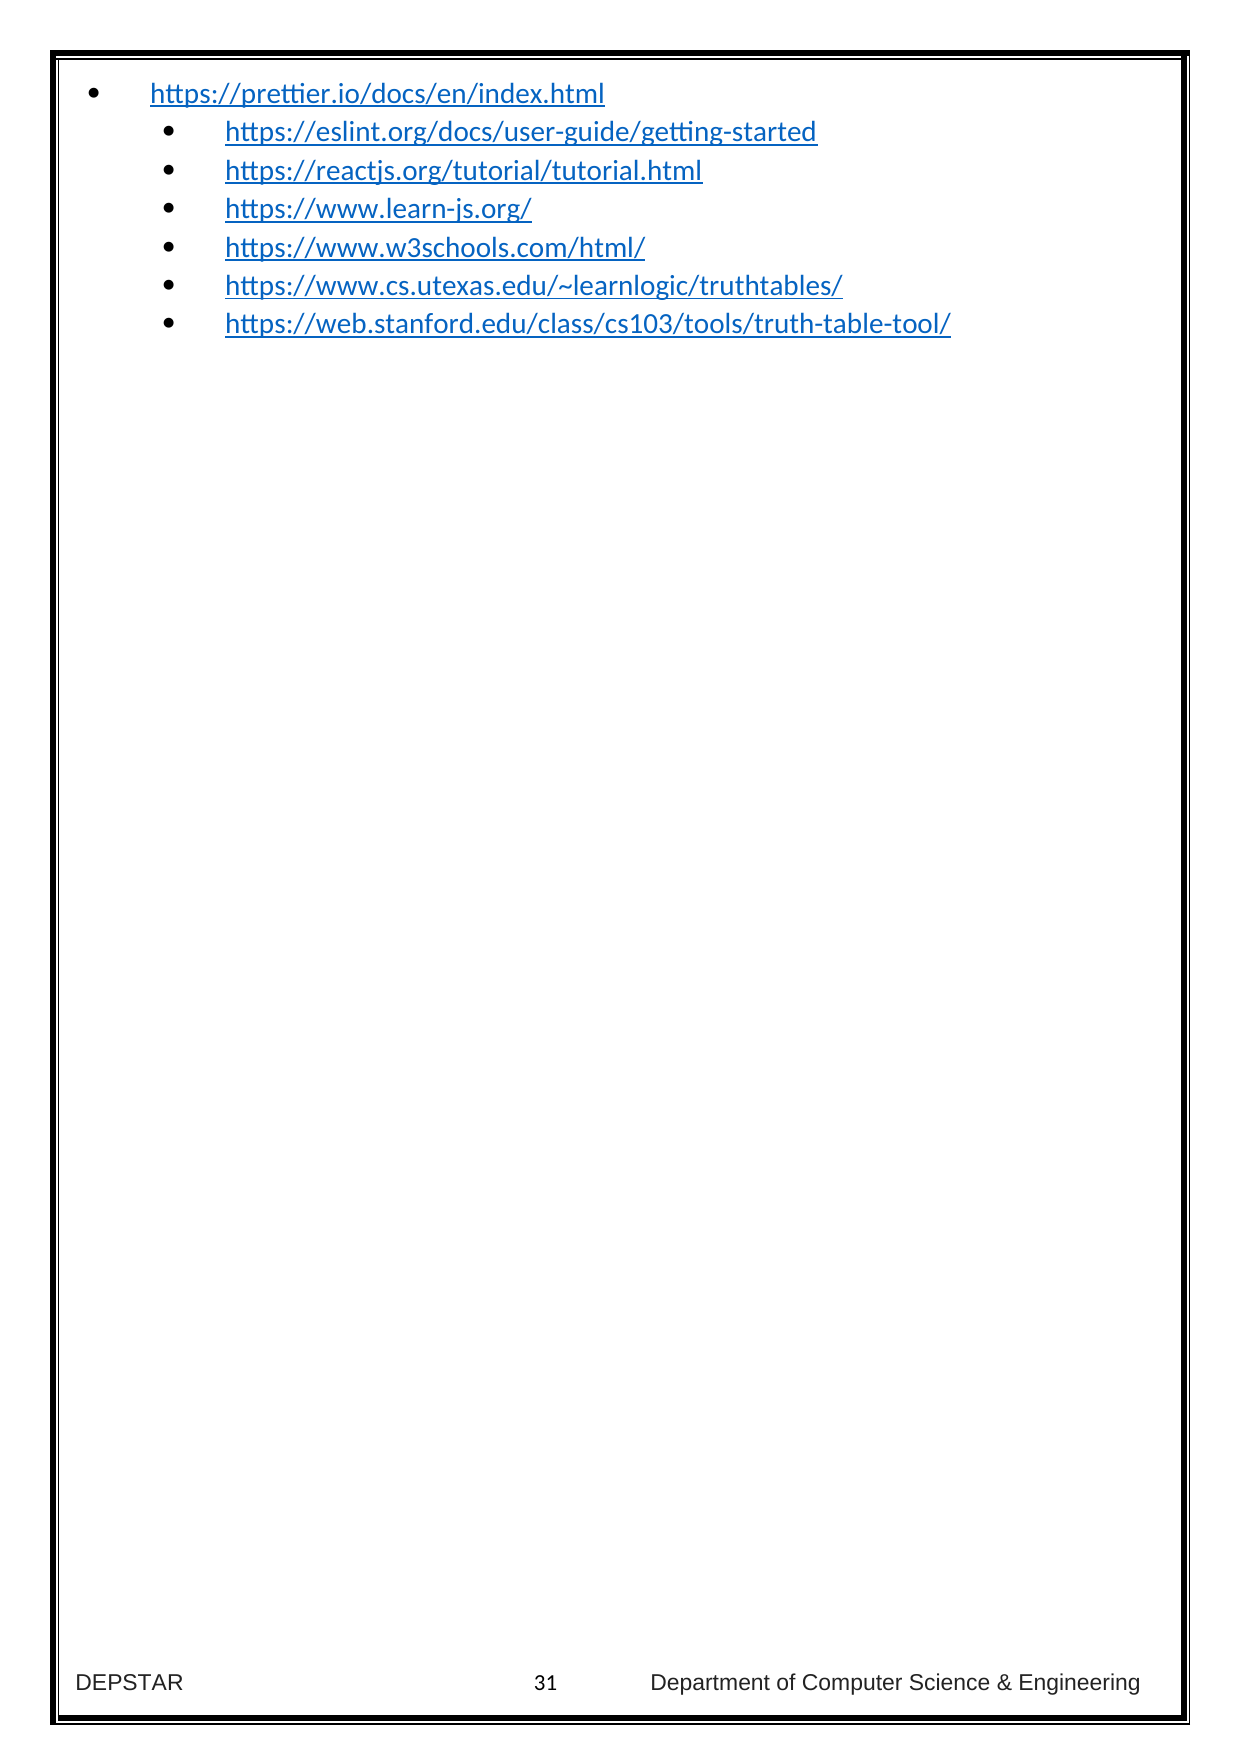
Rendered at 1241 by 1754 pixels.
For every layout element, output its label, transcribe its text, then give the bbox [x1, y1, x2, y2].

list https://www.w3schools.com/html/ [164, 229, 1165, 264]
list https://web.stanford.edu/class/cs103/tools/truth-table-tool/ [164, 306, 1165, 341]
list https://www.learn-js.org/ [164, 190, 1165, 226]
list https://eslint.org/docs/user-guide/getting-started [164, 113, 1165, 149]
list https://www.cs.utexas.edu/~learnlogic/truthtables/ [164, 267, 1165, 303]
list https://reactjs.org/tutorial/tutorial.html [164, 152, 1165, 187]
list https://prettier.io/docs/en/index.html [75, 75, 1165, 111]
